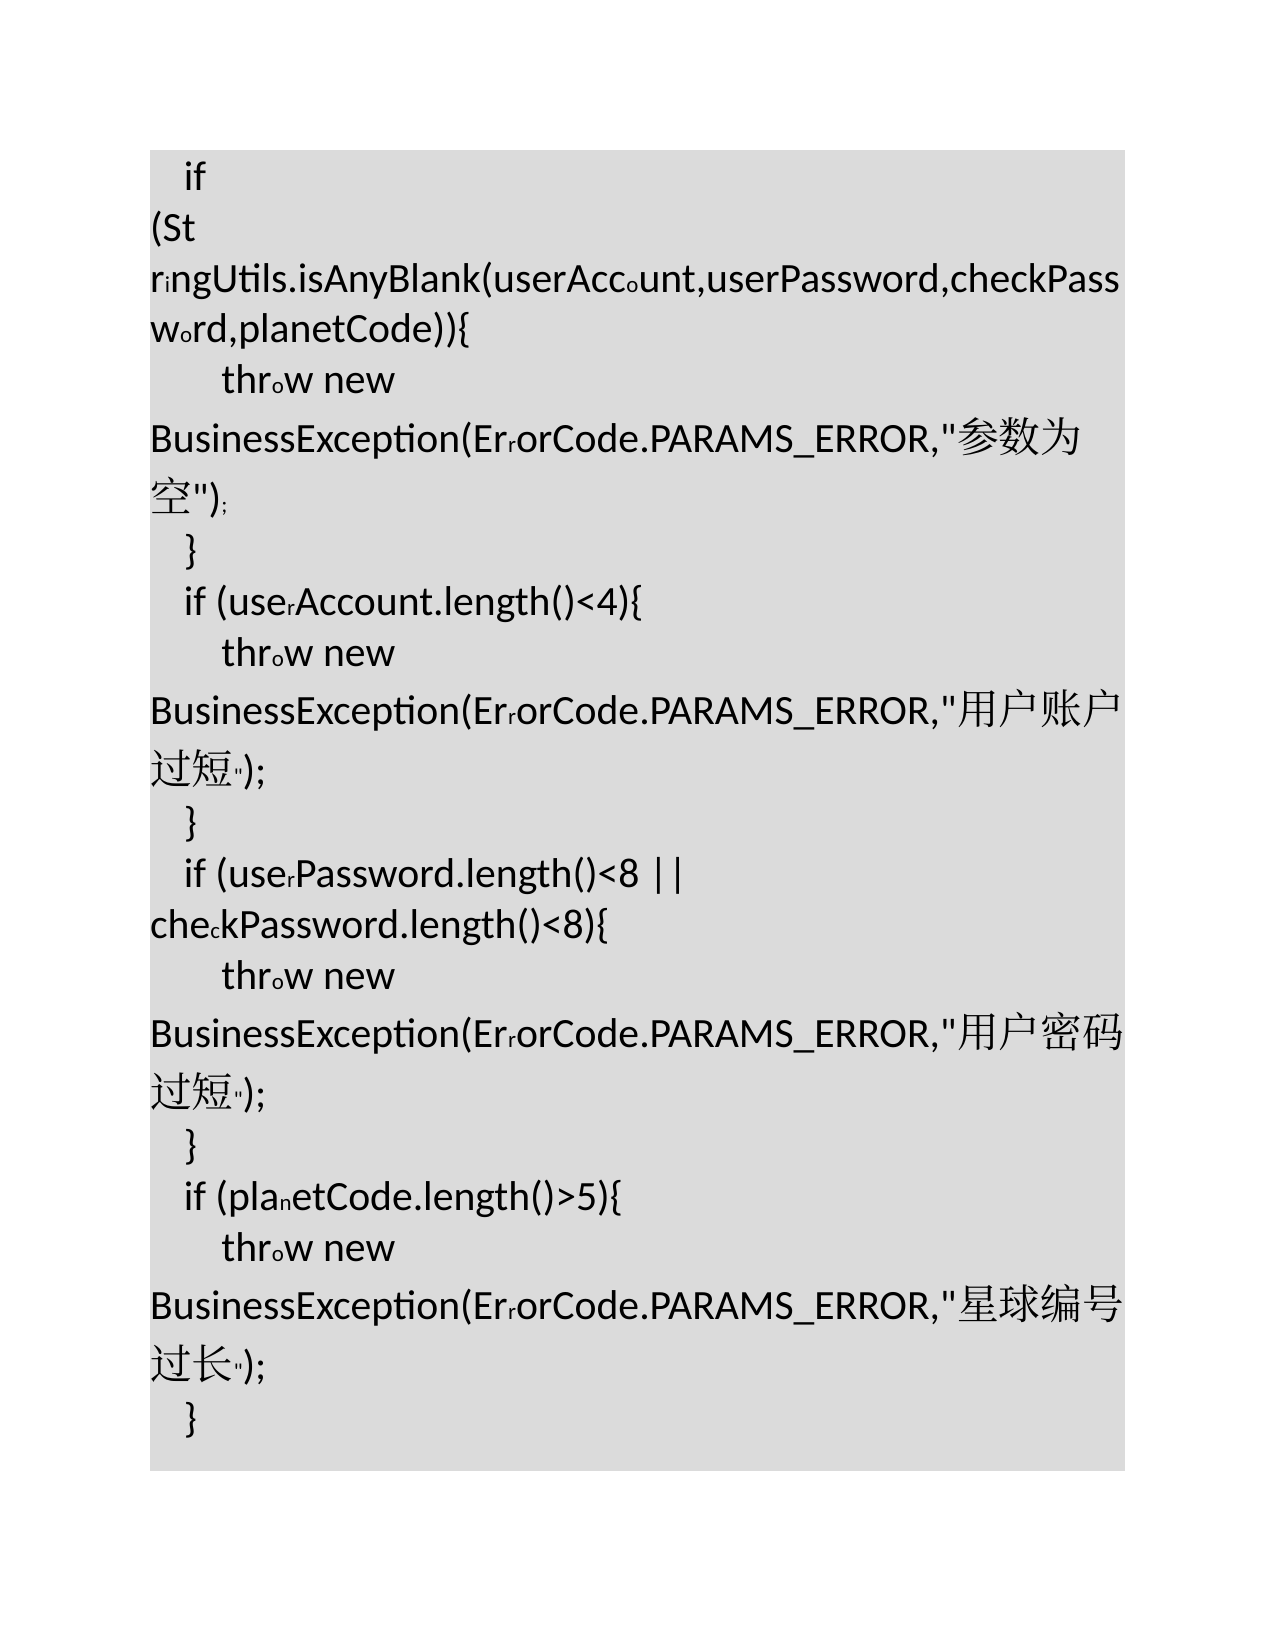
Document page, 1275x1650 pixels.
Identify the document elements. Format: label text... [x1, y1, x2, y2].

text if (userPassword.length()<8 || checkPassword.length()<8){ [150, 847, 1125, 949]
text throw new BusinessException(ErrorCode.PARAMS_ERROR,"用户账户过短"); [150, 626, 1125, 796]
text if (userAccount.length()<4){ [150, 575, 1125, 626]
text throw new BusinessException(ErrorCode.PARAMS_ERROR,"用户密码过短"); [150, 949, 1125, 1119]
text if (StringUtils.isAnyBlank(userAccount,userPassword,checkPassword,planetCode)){ [150, 150, 1125, 353]
text if (planetCode.length()>5){ [150, 1170, 1125, 1221]
text } [150, 796, 1125, 847]
text } [150, 1119, 1125, 1170]
text } [150, 1392, 1125, 1442]
text throw new BusinessException(ErrorCode.PARAMS_ERROR,"参数为空"); [150, 353, 1125, 524]
text } [150, 524, 1125, 575]
text throw new BusinessException(ErrorCode.PARAMS_ERROR,"星球编号过长"); [150, 1221, 1125, 1392]
